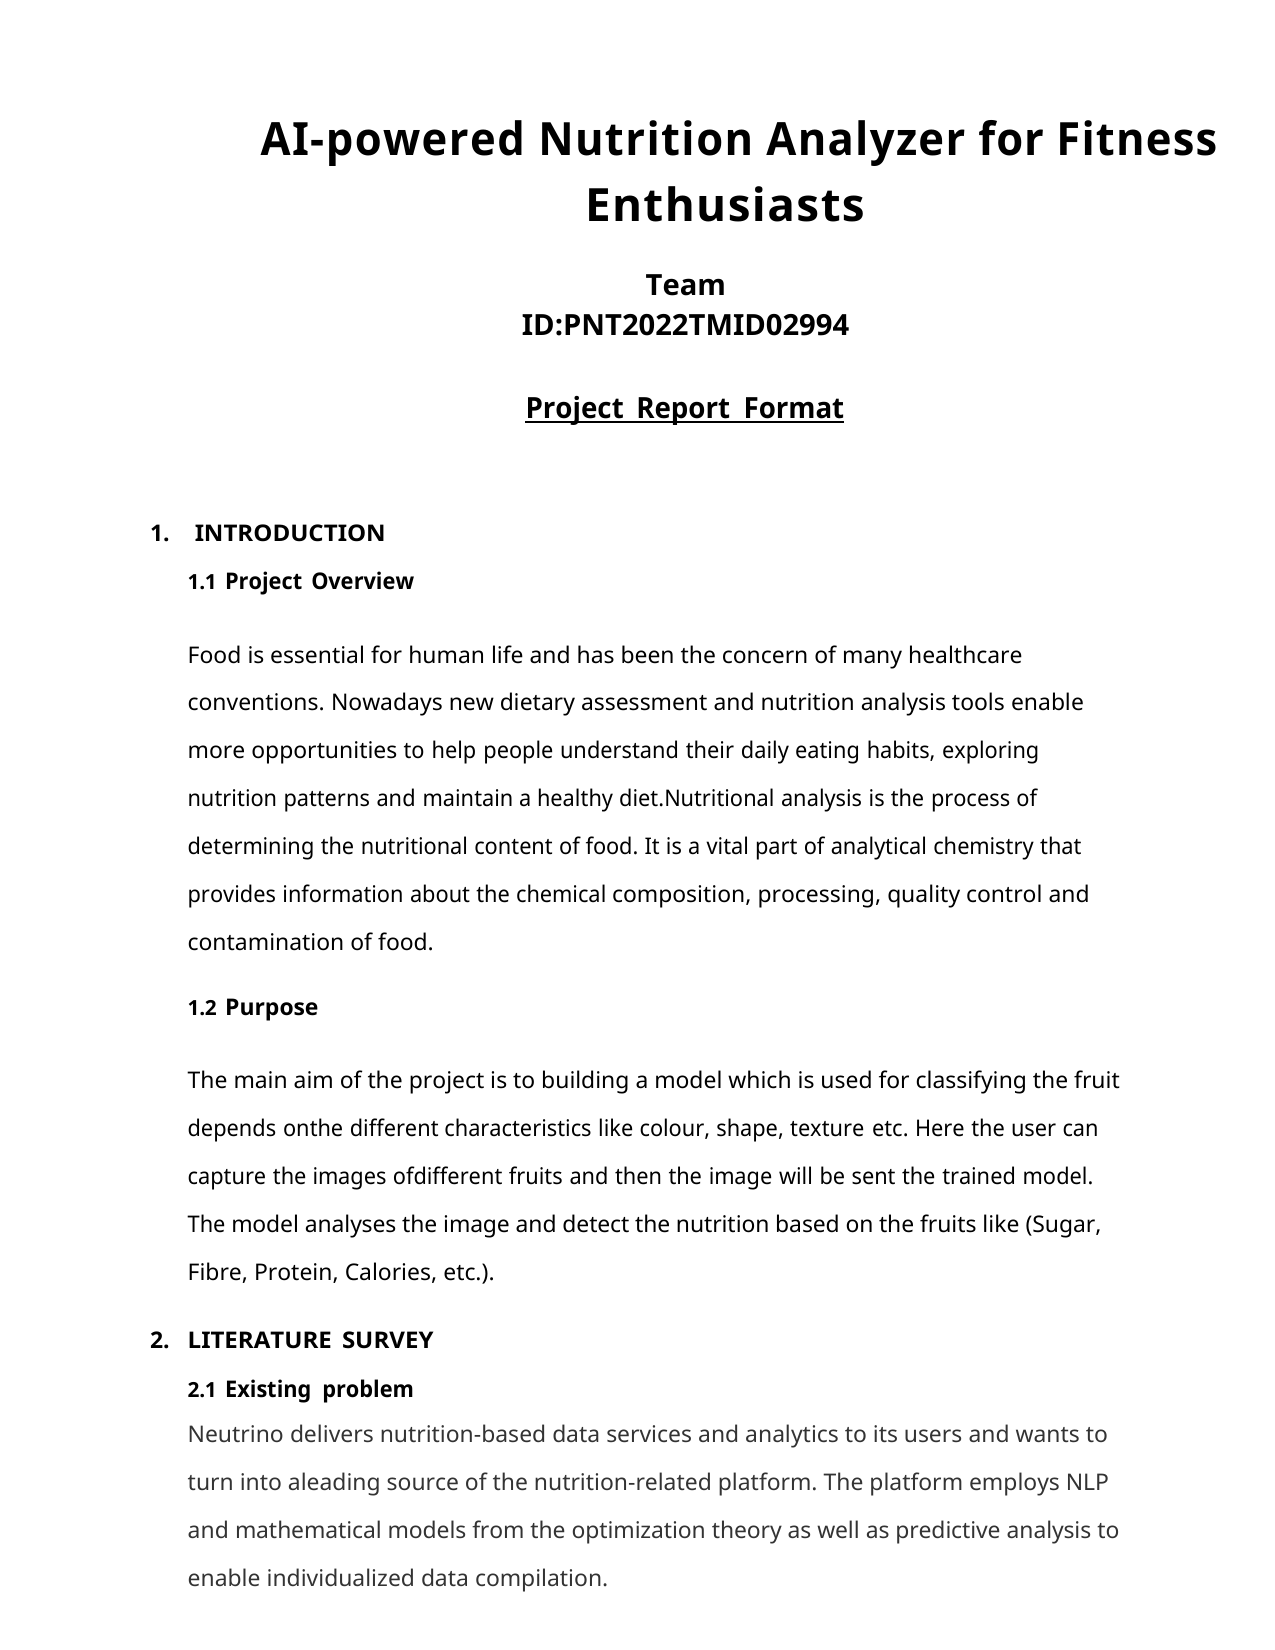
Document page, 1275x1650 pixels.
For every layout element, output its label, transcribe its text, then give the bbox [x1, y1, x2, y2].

text Neutrino delivers nutrition-based data services and analytics to its users and wants to turn into aleading source of the nutrition-related platform. The platform employs NLP and mathematical models from the optimization theory as well as predictive analysis to enable individualized data compilation. [187, 1418, 1124, 1593]
text Food is essential for human life and has been the concern of many healthcare conventions. Nowadays new dietary assessment and nutrition analysis tools enable more opportunities to help people understand their daily eating habits, exploring nutrition patterns and maintain a healthy diet.Nutritional analysis is the process of determining the nutritional content of food. It is a vital part of analytical chemistry that provides information about the chemical composition, processing, quality control and contamination of food. [187, 638, 1124, 957]
text Project Report Format [482, 387, 887, 427]
title AI-powered Nutrition Analyzer for Fitness Enthusiasts [260, 107, 1275, 234]
list Project Overview [187, 565, 1275, 597]
text The main aim of the project is to building a model which is used for classifying the fruit depends onthe different characteristics like colour, shape, texture etc. Here the user can capture the images ofdifferent fruits and then the image will be sent the trained model. The model analyses the image and detect the nutrition based on the fruits like (Sugar, Fibre, Protein, Calories, etc.). [187, 1064, 1124, 1287]
subtitle INTRODUCTION [150, 517, 1275, 548]
list Existing problem [187, 1373, 1275, 1404]
subtitle LITERATURE SURVEY [150, 1324, 1275, 1355]
text Team ID:PNT2022TMID02994 [484, 264, 887, 343]
subtitle Purpose [187, 991, 1275, 1022]
